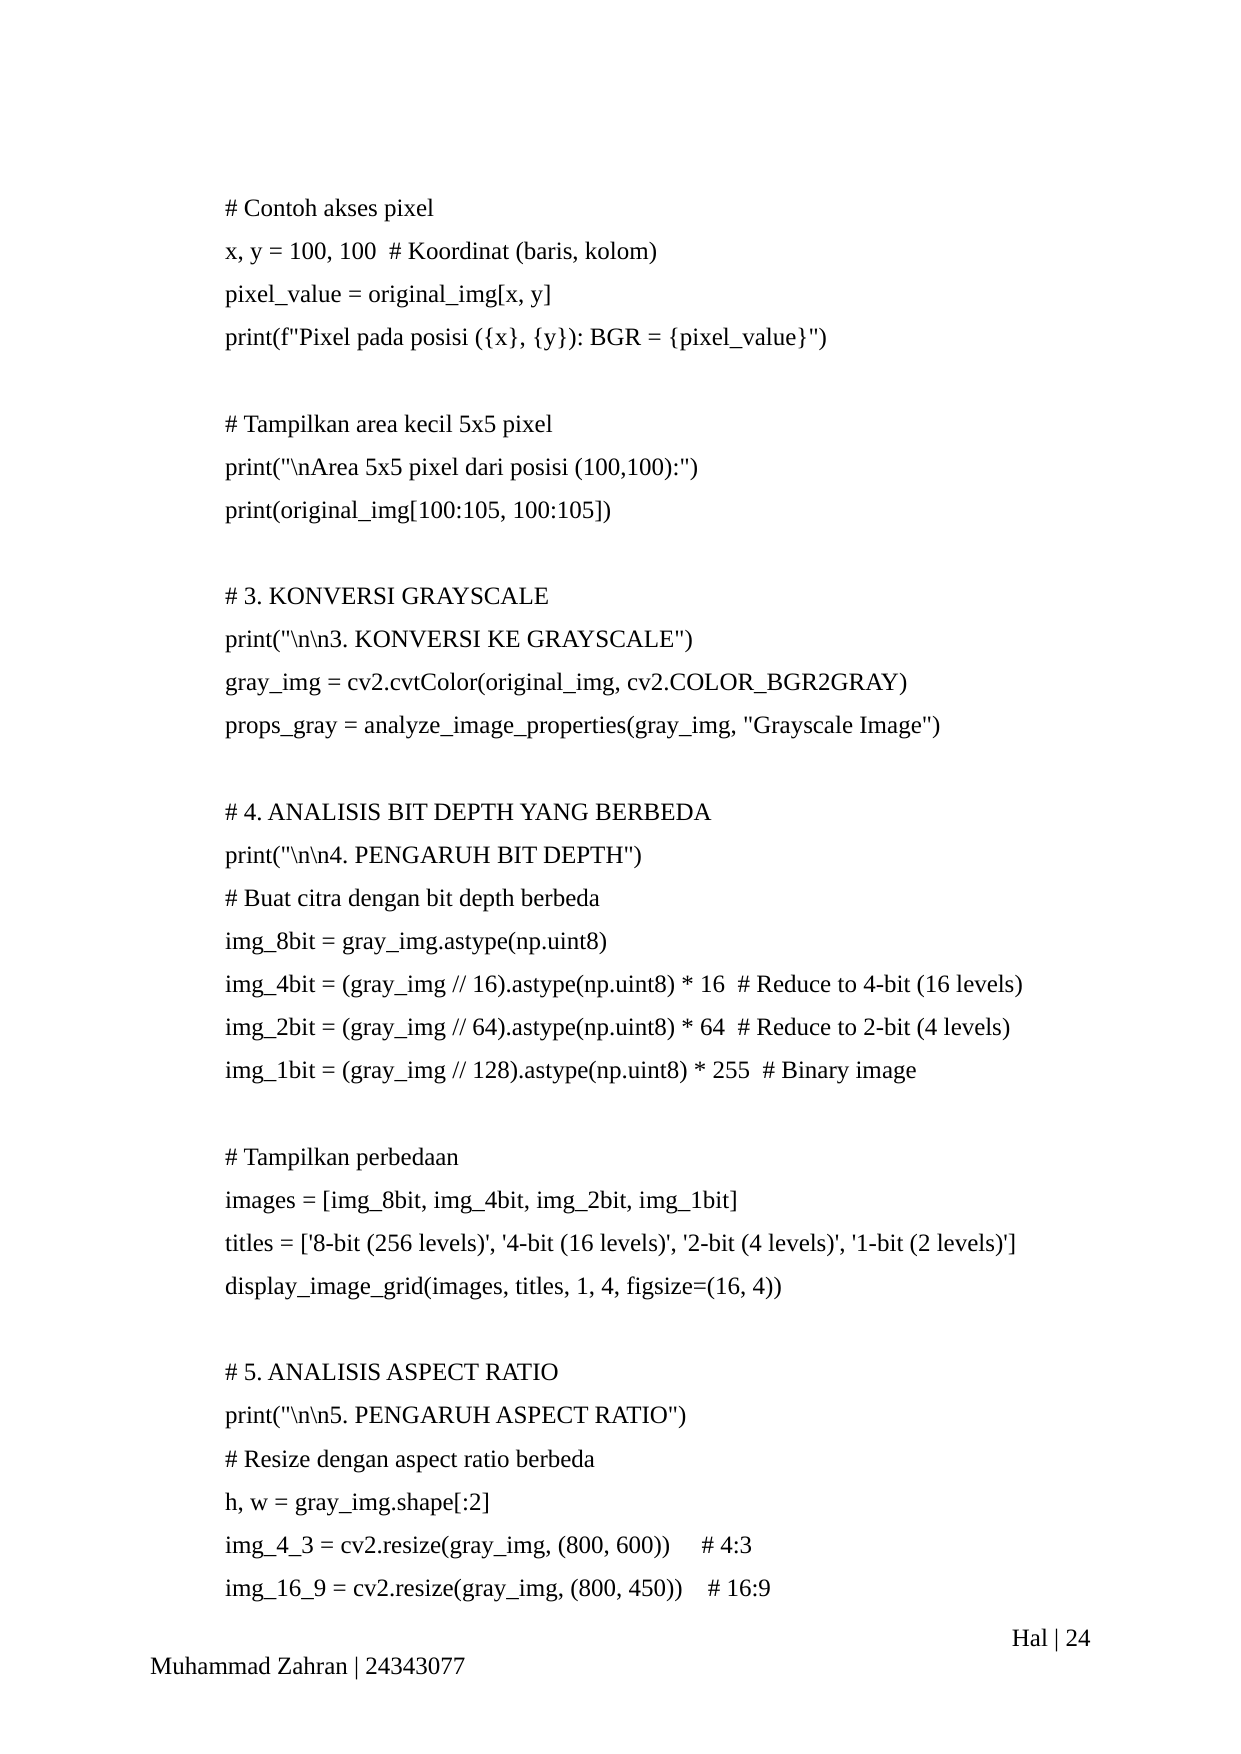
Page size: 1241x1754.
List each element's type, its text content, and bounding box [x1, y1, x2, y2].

list # Tampilkan perbedaan [225, 1142, 1090, 1171]
list print(f"Pixel pada posisi ({x}, {y}): BGR = {pixel_value}") [225, 322, 1090, 351]
list # 4. ANALISIS BIT DEPTH YANG BERBEDA [225, 797, 1090, 826]
list img_4_3 = cv2.resize(gray_img, (800, 600)) # 4:3 [225, 1530, 1090, 1559]
list images = [img_8bit, img_4bit, img_2bit, img_1bit] [225, 1185, 1090, 1214]
list img_8bit = gray_img.astype(np.uint8) [225, 926, 1090, 955]
list print("\n\n5. PENGARUH ASPECT RATIO") [225, 1401, 1090, 1429]
list pixel_value = original_img[x, y] [225, 279, 1090, 308]
list # Buat citra dengan bit depth berbeda [225, 883, 1090, 912]
list titles = ['8-bit (256 levels)', '4-bit (16 levels)', '2-bit (4 levels)', '1-bit (2 levels)'] [225, 1228, 1090, 1257]
list img_16_9 = cv2.resize(gray_img, (800, 450)) # 16:9 [225, 1573, 1090, 1602]
list img_4bit = (gray_img // 16).astype(np.uint8) * 16 # Reduce to 4-bit (16 levels) [225, 969, 1090, 998]
list # 3. KONVERSI GRAYSCALE [225, 581, 1090, 610]
list img_1bit = (gray_img // 128).astype(np.uint8) * 255 # Binary image [225, 1056, 1090, 1084]
list # Resize dengan aspect ratio berbeda [225, 1444, 1090, 1472]
list print("\n\n4. PENGARUH BIT DEPTH") [225, 840, 1090, 869]
list gray_img = cv2.cvtColor(original_img, cv2.COLOR_BGR2GRAY) [225, 667, 1090, 696]
list print(original_img[100:105, 100:105]) [225, 495, 1090, 524]
list display_image_grid(images, titles, 1, 4, figsize=(16, 4)) [225, 1271, 1090, 1300]
list img_2bit = (gray_img // 64).astype(np.uint8) * 64 # Reduce to 2-bit (4 levels) [225, 1012, 1090, 1041]
list print("\n\n3. KONVERSI KE GRAYSCALE") [225, 624, 1090, 653]
list # Tampilkan area kecil 5x5 pixel [225, 409, 1090, 437]
list # Contoh akses pixel [225, 193, 1090, 222]
list # 5. ANALISIS ASPECT RATIO [225, 1357, 1090, 1386]
list x, y = 100, 100 # Koordinat (baris, kolom) [225, 236, 1090, 265]
list h, w = gray_img.shape[:2] [225, 1487, 1090, 1516]
list props_gray = analyze_image_properties(gray_img, "Grayscale Image") [225, 711, 1090, 739]
list print("\nArea 5x5 pixel dari posisi (100,100):") [225, 452, 1090, 481]
